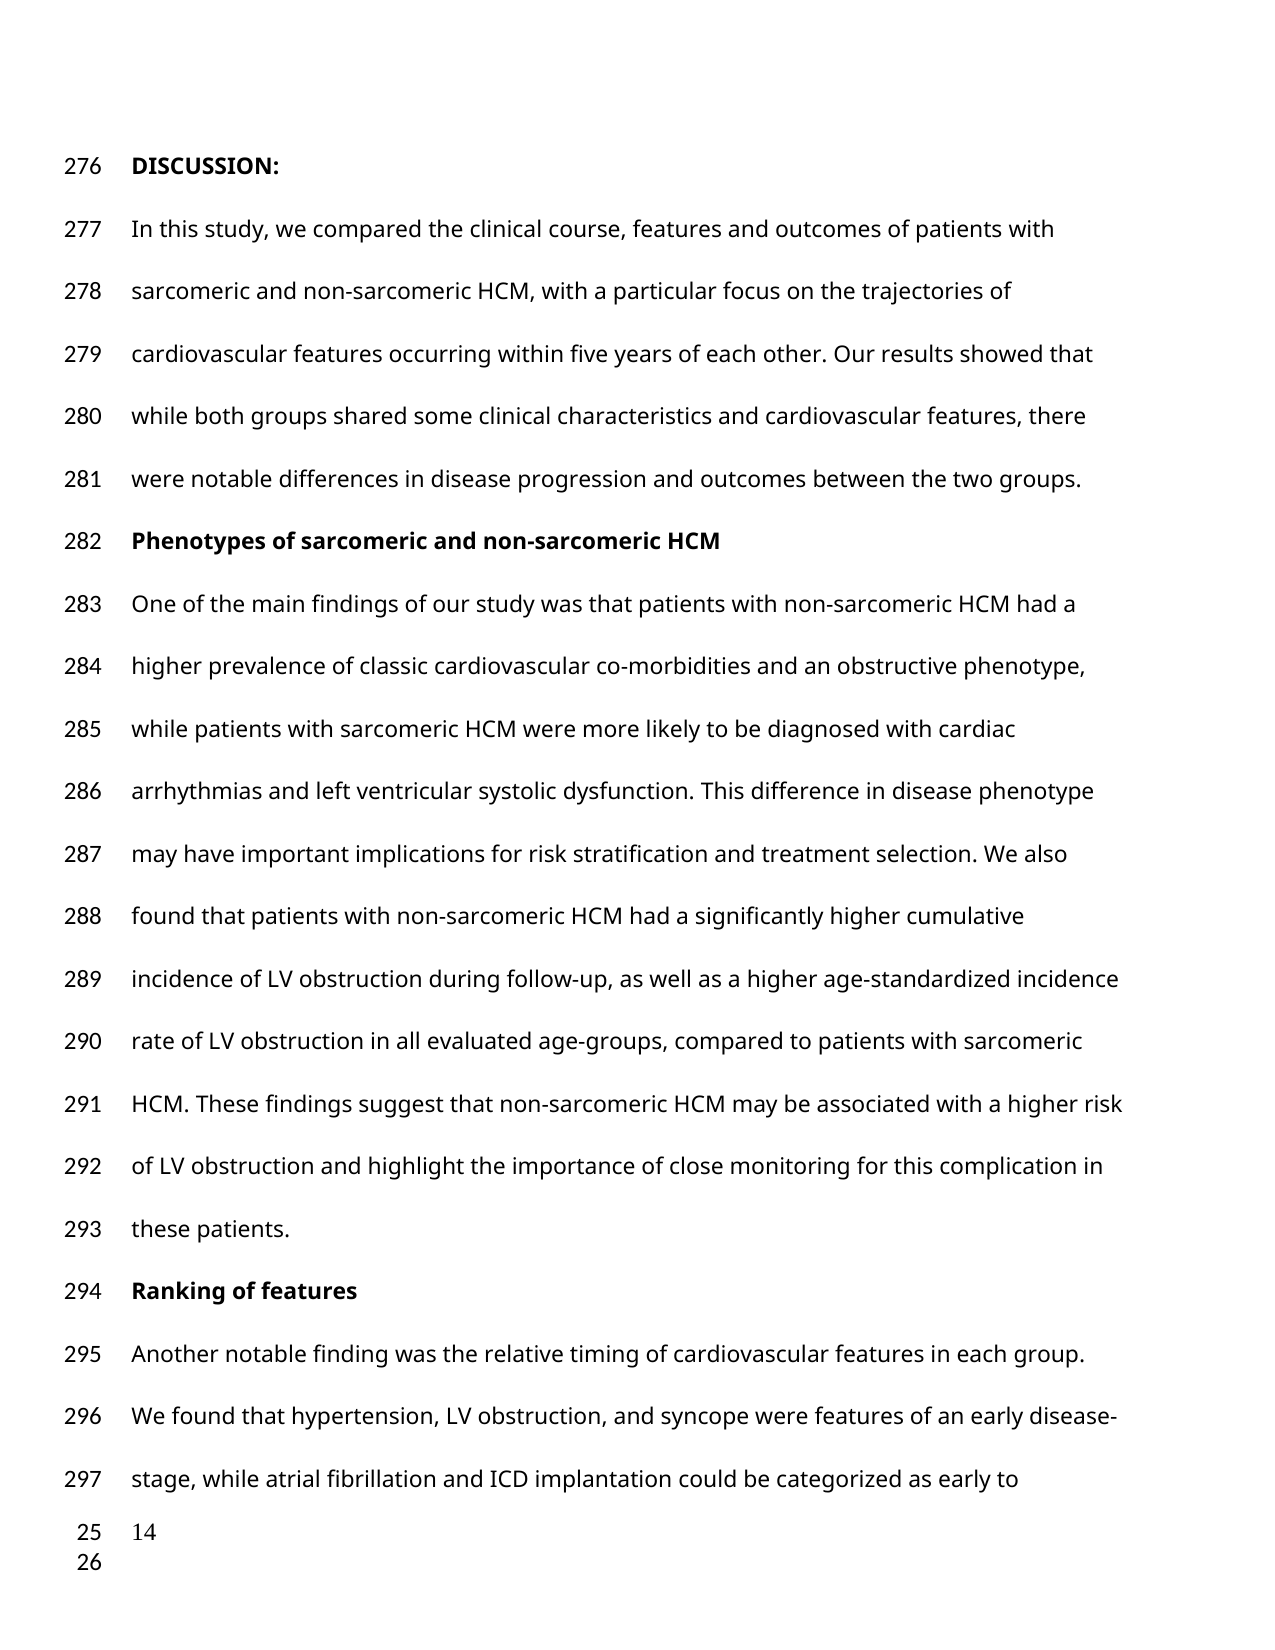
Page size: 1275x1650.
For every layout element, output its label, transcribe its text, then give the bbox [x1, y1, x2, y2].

text One of the main findings of our study was that patients with non-sarcomeric HCM had a higher prevalence of classic cardiovascular co-morbidities and an obstructive phenotype, while patients with sarcomeric HCM were more likely to be diagnosed with cardiac arrhythmias and left ventricular systolic dysfunction. This difference in disease phenotype may have important implications for risk stratification and treatment selection. We also found that patients with non-sarcomeric HCM had a significantly higher cumulative incidence of LV obstruction during follow-up, as well as a higher age-standardized incidence rate of LV obstruction in all evaluated age-groups, compared to patients with sarcomeric HCM. These findings suggest that non-sarcomeric HCM may be associated with a higher risk of LV obstruction and highlight the importance of close monitoring for this complication in these patients. [131, 587, 1125, 1244]
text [131, 1337, 1125, 1494]
text Phenotypes of sarcomeric and non-sarcomeric HCM [131, 525, 1125, 556]
text In this study, we compared the clinical course, features and outcomes of patients with sarcomeric and non-sarcomeric HCM, with a particular focus on the trajectories of cardiovascular features occurring within five years of each other. Our results showed that while both groups shared some clinical characteristics and cardiovascular features, there were notable differences in disease progression and outcomes between the two groups. [131, 212, 1125, 494]
text Ranking of features [131, 1275, 1125, 1306]
text DISCUSSION: [131, 150, 1125, 181]
